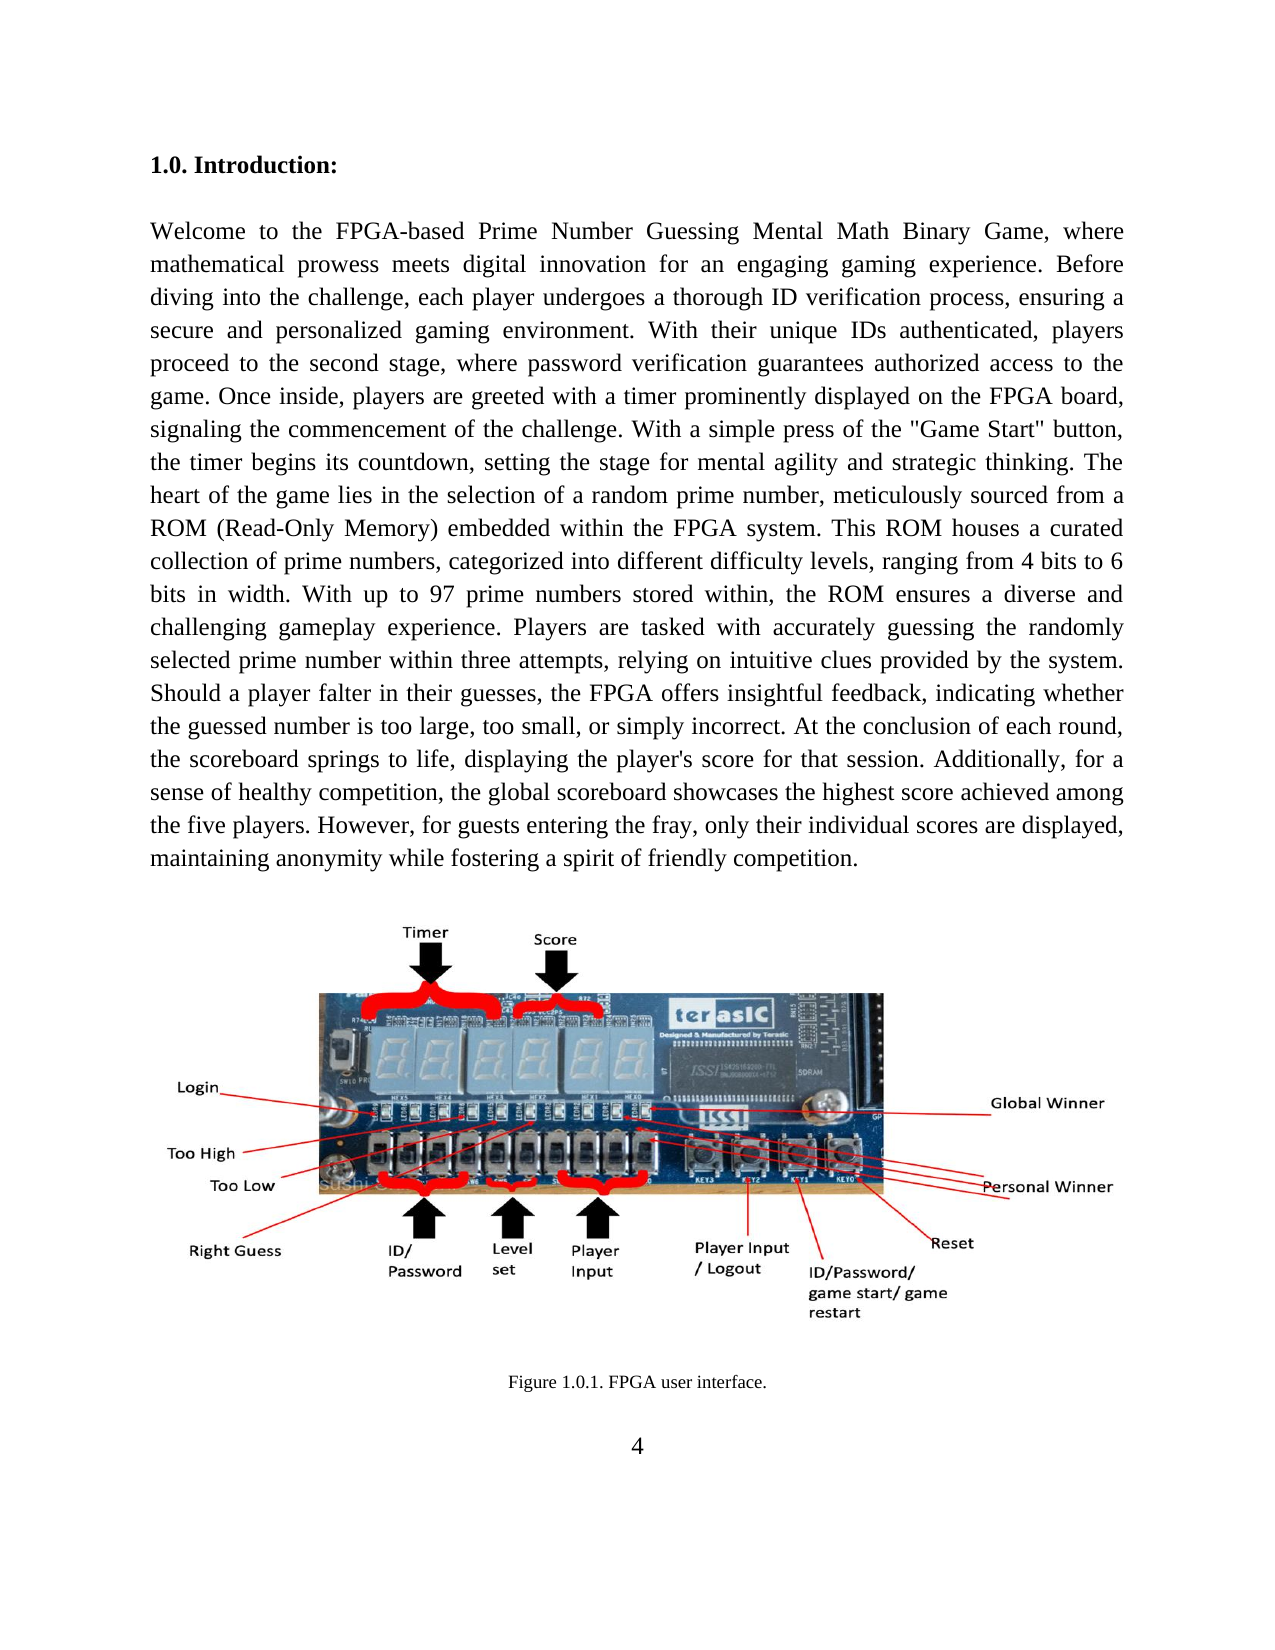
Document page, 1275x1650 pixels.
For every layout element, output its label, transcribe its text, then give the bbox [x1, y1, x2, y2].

text Figure 1.0.1. FPGA user interface. [150, 1371, 1125, 1392]
text Welcome to the FPGA-based Prime Number Guessing Mental Math Binary Game, where mathematical prowess meets digital innovation for an engaging gaming experience. Before diving into the challenge, each player undergoes a thorough ID verification process, ensuring a secure and personalized gaming environment. With their unique IDs authenticated, players proceed to the second stage, where password verification guarantees authorized access to the game. Once inside, players are greeted with a timer prominently displayed on the FPGA board, signaling the commencement of the challenge. With a simple press of the "Game Start" button, the timer begins its countdown, setting the stage for mental agility and strategic thinking. The heart of the game lies in the selection of a random prime number, meticulously sourced from a ROM (Read-Only Memory) embedded within the FPGA system. This ROM houses a curated collection of prime numbers, categorized into different difficulty levels, ranging from 4 bits to 6 bits in width. With up to 97 prime numbers stored within, the ROM ensures a diverse and challenging gameplay experience. Players are tasked with accurately guessing the randomly selected prime number within three attempts, relying on intuitive clues provided by the system. Should a player falter in their guesses, the FPGA offers insightful feedback, indicating whether the guessed number is too large, too small, or simply incorrect. At the conclusion of each round, the scoreboard springs to life, displaying the player's score for that session. Additionally, for a sense of healthy competition, the global scoreboard showcases the highest score achieved among the five players. However, for guests entering the fray, only their individual scores are displayed, maintaining anonymity while fostering a spirit of friendly competition. [150, 216, 1125, 872]
picture [150, 909, 1125, 1342]
text 1.0. Introduction: [150, 150, 1125, 179]
